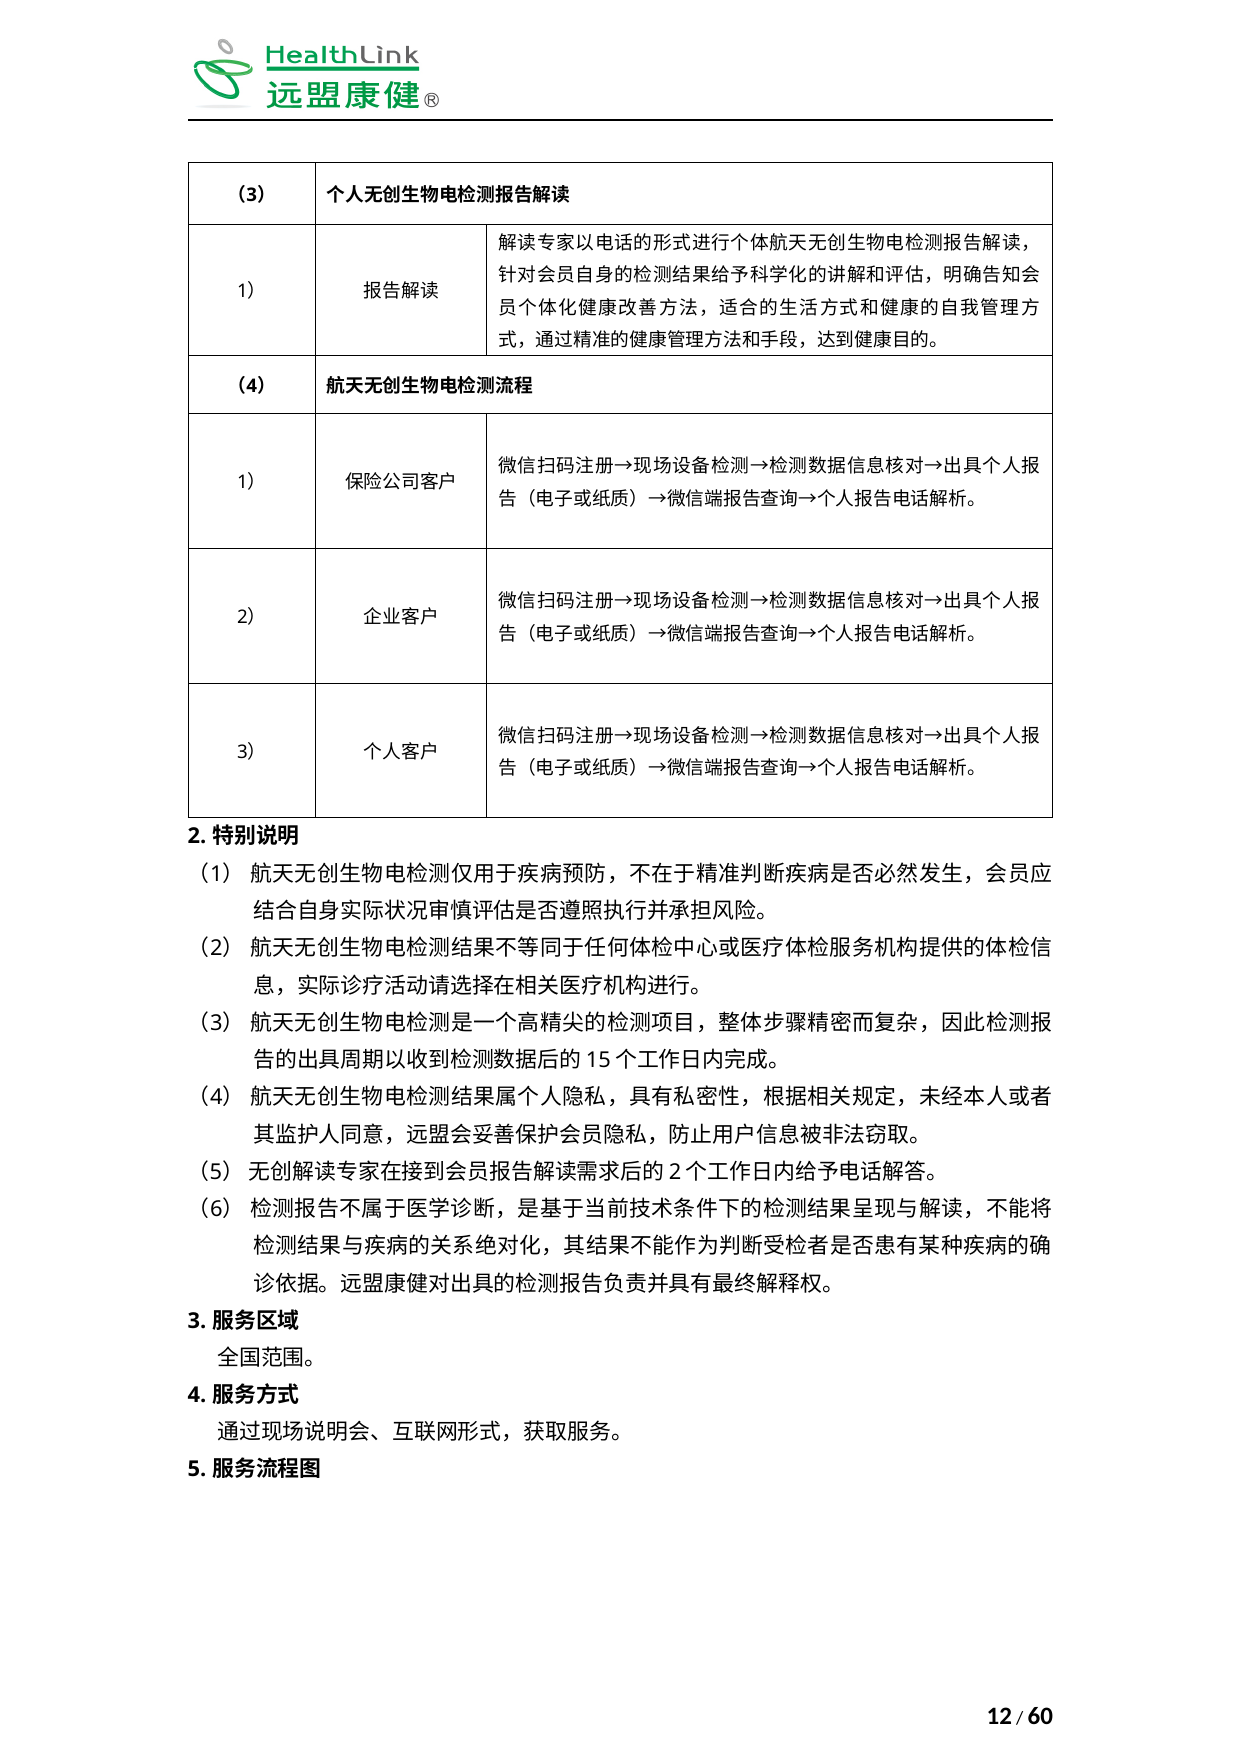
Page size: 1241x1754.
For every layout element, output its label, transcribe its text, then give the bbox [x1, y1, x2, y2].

text （6） 检测报告不属于医学诊断，是基于当前技术条件下的检测结果呈现与解读，不能将检测结果与疾病的关系绝对化，其结果不能作为判断受检者是否患有某种疾病的确诊依据。远盟康健对出具的检测报告负责并具有最终解释权。 [187, 1191, 1053, 1298]
table_cell 个人无创生物电检测报告解读 [316, 163, 1052, 224]
table_cell 2） [189, 549, 315, 682]
text （2） 航天无创生物电检测结果不等同于任何体检中心或医疗体检服务机构提供的体检信息，实际诊疗活动请选择在相关医疗机构进行。 [187, 930, 1053, 1000]
table_cell 报告解读 [316, 225, 486, 355]
table_cell 微信扫码注册→现场设备检测→检测数据信息核对→出具个人报告（电子或纸质）→微信端报告查询→个人报告电话解析。 [487, 414, 1052, 548]
text 4. 服务方式 [187, 1377, 1053, 1409]
table_cell 企业客户 [316, 549, 486, 682]
picture [187, 29, 447, 118]
list 全国范围。 [187, 1339, 1053, 1372]
table_cell 保险公司客户 [316, 414, 486, 548]
text （3） 航天无创生物电检测是一个高精尖的检测项目，整体步骤精密而复杂，因此检测报告的出具周期以收到检测数据后的15个工作日内完成。 [187, 1004, 1053, 1074]
text （1） 航天无创生物电检测仅用于疾病预防，不在于精准判断疾病是否必然发生，会员应结合自身实际状况审慎评估是否遵照执行并承担风险。 [187, 855, 1053, 925]
table_cell 个人客户 [316, 684, 486, 817]
table_cell 1） [189, 414, 315, 548]
text 3. 服务区域 [187, 1302, 1053, 1335]
text （4） 航天无创生物电检测结果属个人隐私，具有私密性，根据相关规定，未经本人或者其监护人同意，远盟会妥善保护会员隐私，防止用户信息被非法窃取。 [187, 1079, 1053, 1149]
table_cell 1） [189, 225, 315, 355]
table_cell 微信扫码注册→现场设备检测→检测数据信息核对→出具个人报告（电子或纸质）→微信端报告查询→个人报告电话解析。 [487, 549, 1052, 682]
table_cell 3） [189, 684, 315, 817]
table_cell 微信扫码注册→现场设备检测→检测数据信息核对→出具个人报告（电子或纸质）→微信端报告查询→个人报告电话解析。 [487, 684, 1052, 817]
table_cell 解读专家以电话的形式进行个体航天无创生物电检测报告解读，针对会员自身的检测结果给予科学化的讲解和评估，明确告知会员个体化健康改善方法，适合的生活方式和健康的自我管理方式，通过精准的健康管理方法和手段，达到健康目的。 [487, 225, 1052, 355]
text （5） 无创解读专家在接到会员报告解读需求后的2个工作日内给予电话解答。 [187, 1153, 1053, 1186]
table_cell （3） [189, 163, 315, 224]
text 通过现场说明会、互联网形式，获取服务。 [187, 1414, 1053, 1446]
table_cell 航天无创生物电检测流程 [316, 356, 1052, 413]
text 5. 服务流程图 [187, 1451, 1053, 1483]
table_cell （4） [189, 356, 315, 413]
text 2. 特别说明 [187, 818, 1053, 851]
